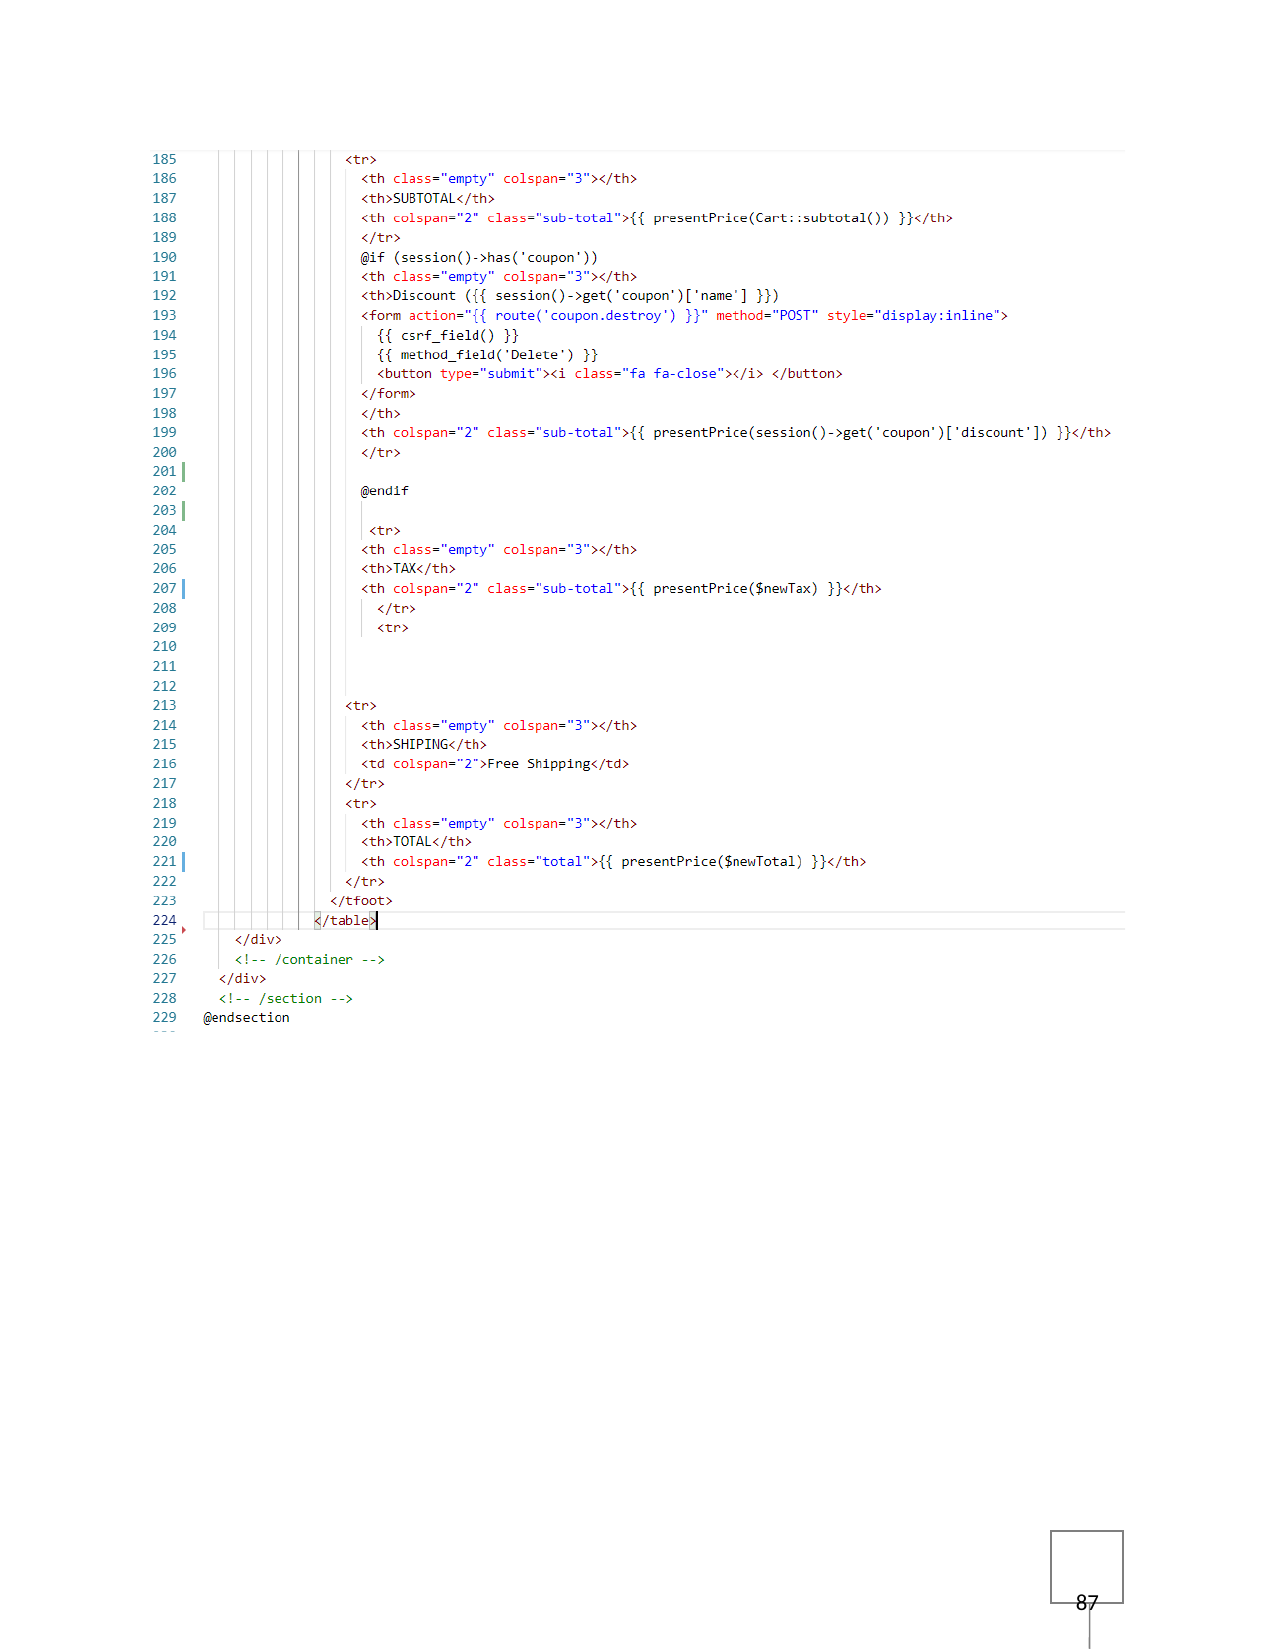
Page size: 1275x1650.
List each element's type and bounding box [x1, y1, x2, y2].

picture [150, 150, 1125, 1032]
